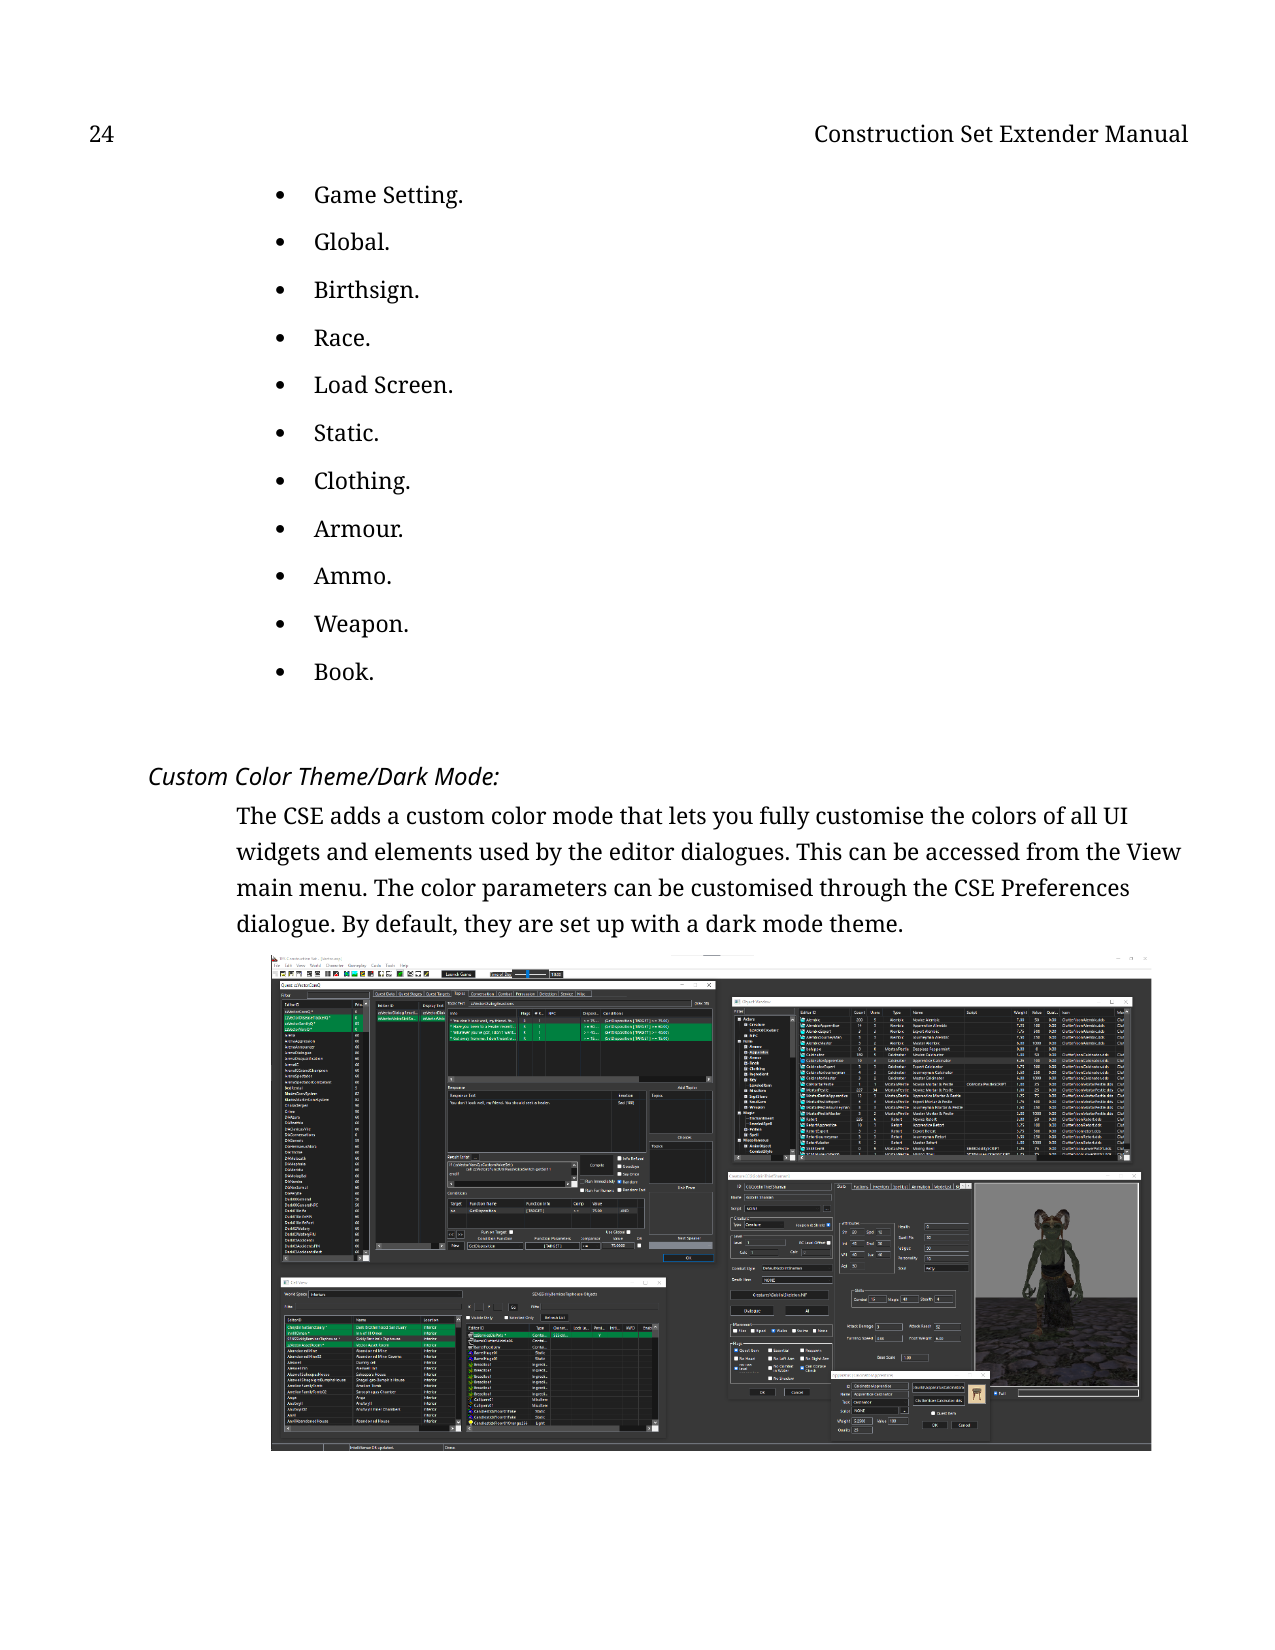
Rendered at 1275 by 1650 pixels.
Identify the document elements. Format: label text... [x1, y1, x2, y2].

subtitle Custom Color Theme/Dark Mode: [148, 760, 1186, 793]
list Load Screen. [276, 369, 1186, 401]
picture [271, 955, 1152, 1451]
list Birthsign. [276, 274, 1186, 305]
list Clothing. [276, 465, 1186, 496]
list Static. [276, 417, 1186, 448]
list Book. [276, 656, 1186, 687]
list Ammo. [276, 560, 1186, 591]
list The CSE adds a custom color mode that lets you fully customise the colors of all UI widgets and elements used by the editor dialogues. This can be accessed from the View main menu. The color parameters can be customised through the CSE Preferences dialogue. By default, they are set up with a dark mode theme. [236, 800, 1186, 939]
list Game Setting. [276, 178, 1186, 210]
list Armour. [276, 512, 1186, 544]
list Race. [276, 322, 1186, 353]
list Weapon. [276, 608, 1186, 639]
list Global. [276, 226, 1186, 257]
